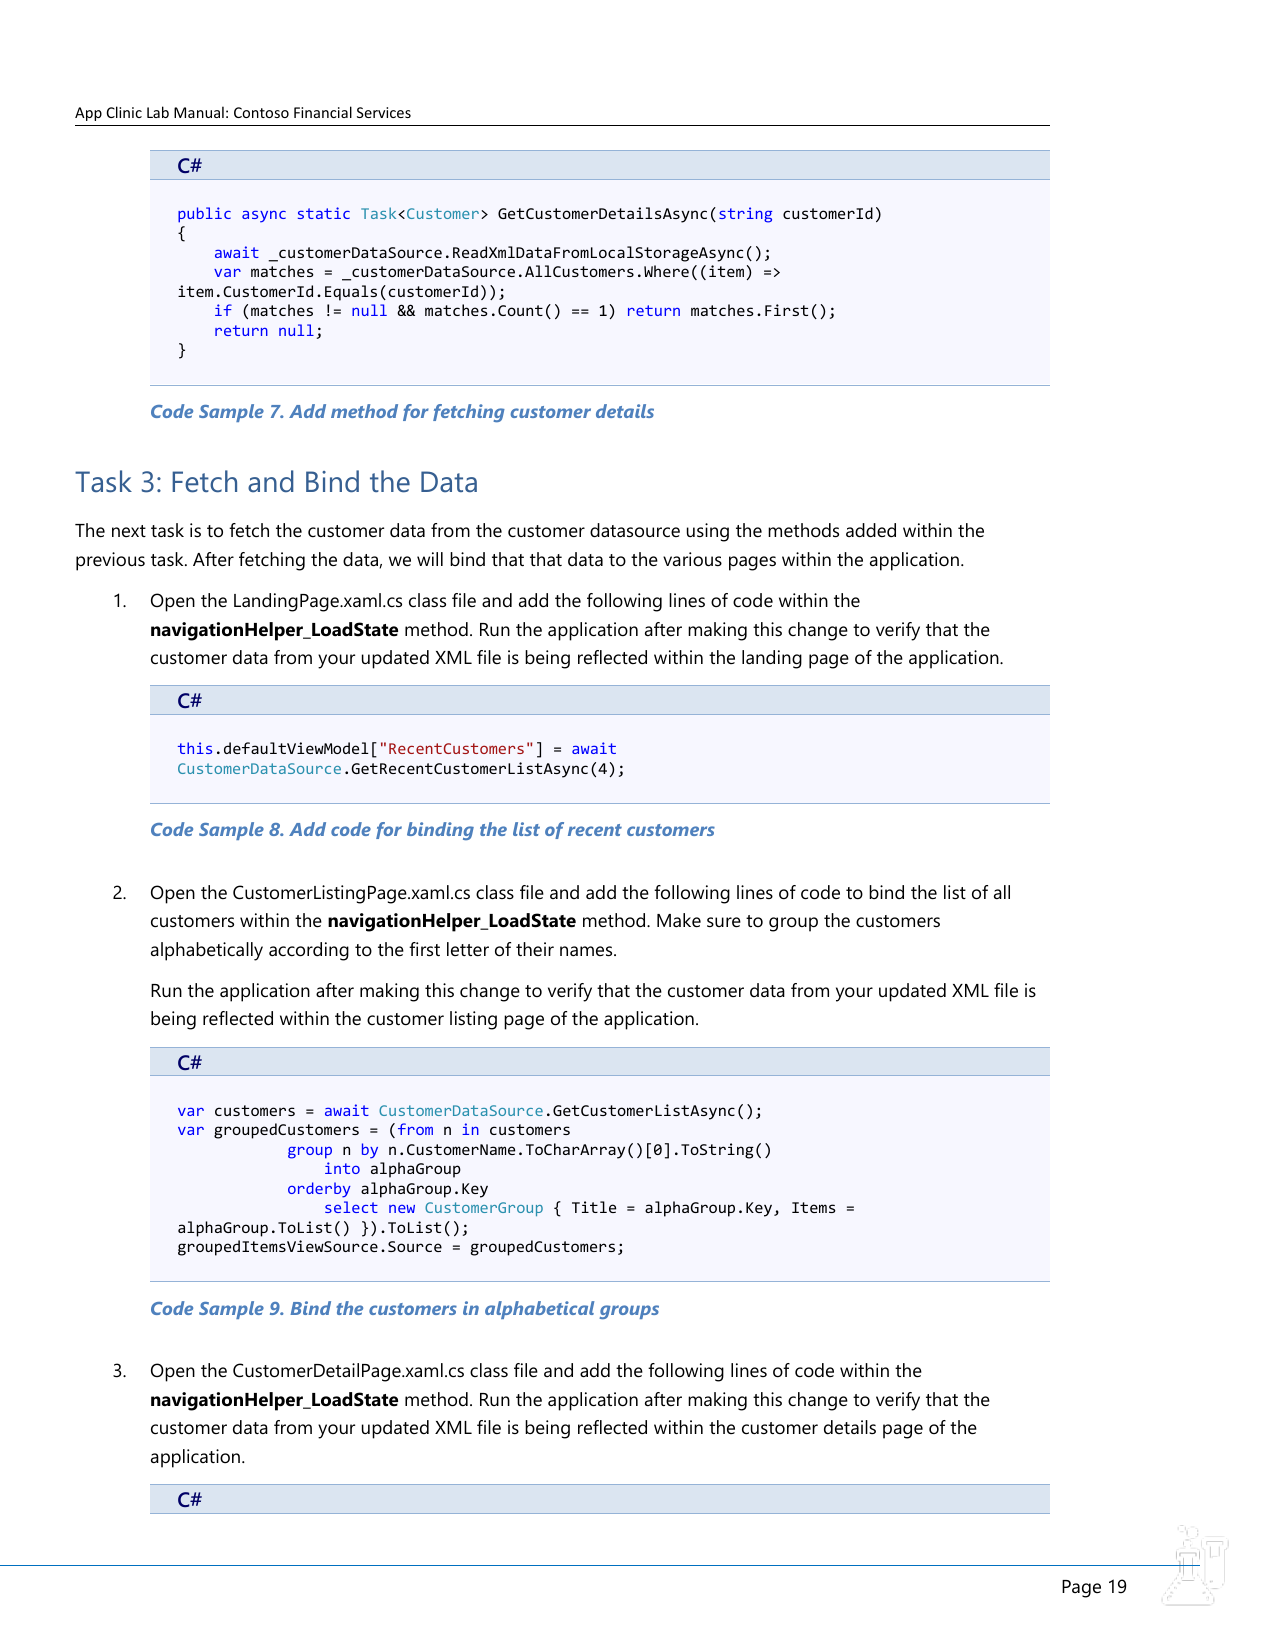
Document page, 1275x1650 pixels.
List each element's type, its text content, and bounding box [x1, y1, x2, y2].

subtitle Task 3: Fetch and Bind the Data [75, 461, 1050, 499]
list Open the CustomerListingPage.xaml.cs class file and add the following lines of code to bind the list of all customers within the navigationHelper_LoadState method. Make sure to group the customers alphabetically according to the first letter of their names. [112, 879, 1050, 961]
table_header C# [150, 1485, 1050, 1513]
text Code Sample 7. Add method for fetching customer details [75, 398, 1050, 423]
table_cell var customers = await CustomerDataSource.GetCustomerListAsync(); var groupedCustomers = (from n in customers group n by n.CustomerName.ToCharArray()[0].ToString() into alphaGroup orderby alphaGroup.Key select new CustomerGroup { Title = alphaGroup.Key, Items = alphaGroup.ToList() }).ToList(); groupedItemsViewSource.Source = groupedCustomers; [150, 1076, 1050, 1281]
table_header C# [150, 686, 1050, 714]
list Open the CustomerDetailPage.xaml.cs class file and add the following lines of code within the navigationHelper_LoadState method. Run the application after making this change to verify that the customer data from your updated XML file is being reflected within the customer details page of the application. [112, 1357, 1050, 1468]
text The next task is to fetch the customer data from the customer datasource using the methods added within the previous task. After fetching the data, we will bind that that data to the various pages within the application. [75, 518, 1050, 571]
table_cell public async static Task<Customer> GetCustomerDetailsAsync(string customerId) { await _customerDataSource.ReadXmlDataFromLocalStorageAsync(); var matches = _customerDataSource.AllCustomers.Where((item) => item.CustomerId.Equals(customerId)); if (matches != null && matches.Count() == 1) return matches.First(); return null; } [150, 180, 1050, 384]
table_cell this.defaultViewModel["RecentCustomers"] = await CustomerDataSource.GetRecentCustomerListAsync(4); [150, 715, 1050, 803]
table_header C# [150, 1048, 1050, 1075]
text Code Sample 8. Add code for binding the list of recent customers [75, 817, 1050, 841]
table_header C# [150, 151, 1050, 179]
list Run the application after making this change to verify that the customer data from your updated XML file is being reflected within the customer listing page of the application. [150, 977, 1050, 1031]
text Code Sample 9. Bind the customers in alphabetical groups [75, 1295, 1050, 1320]
list Open the LandingPage.xaml.cs class file and add the following lines of code within the navigationHelper_LoadState method. Run the application after making this change to verify that the customer data from your updated XML file is being reflected within the landing page of the application. [112, 587, 1050, 669]
